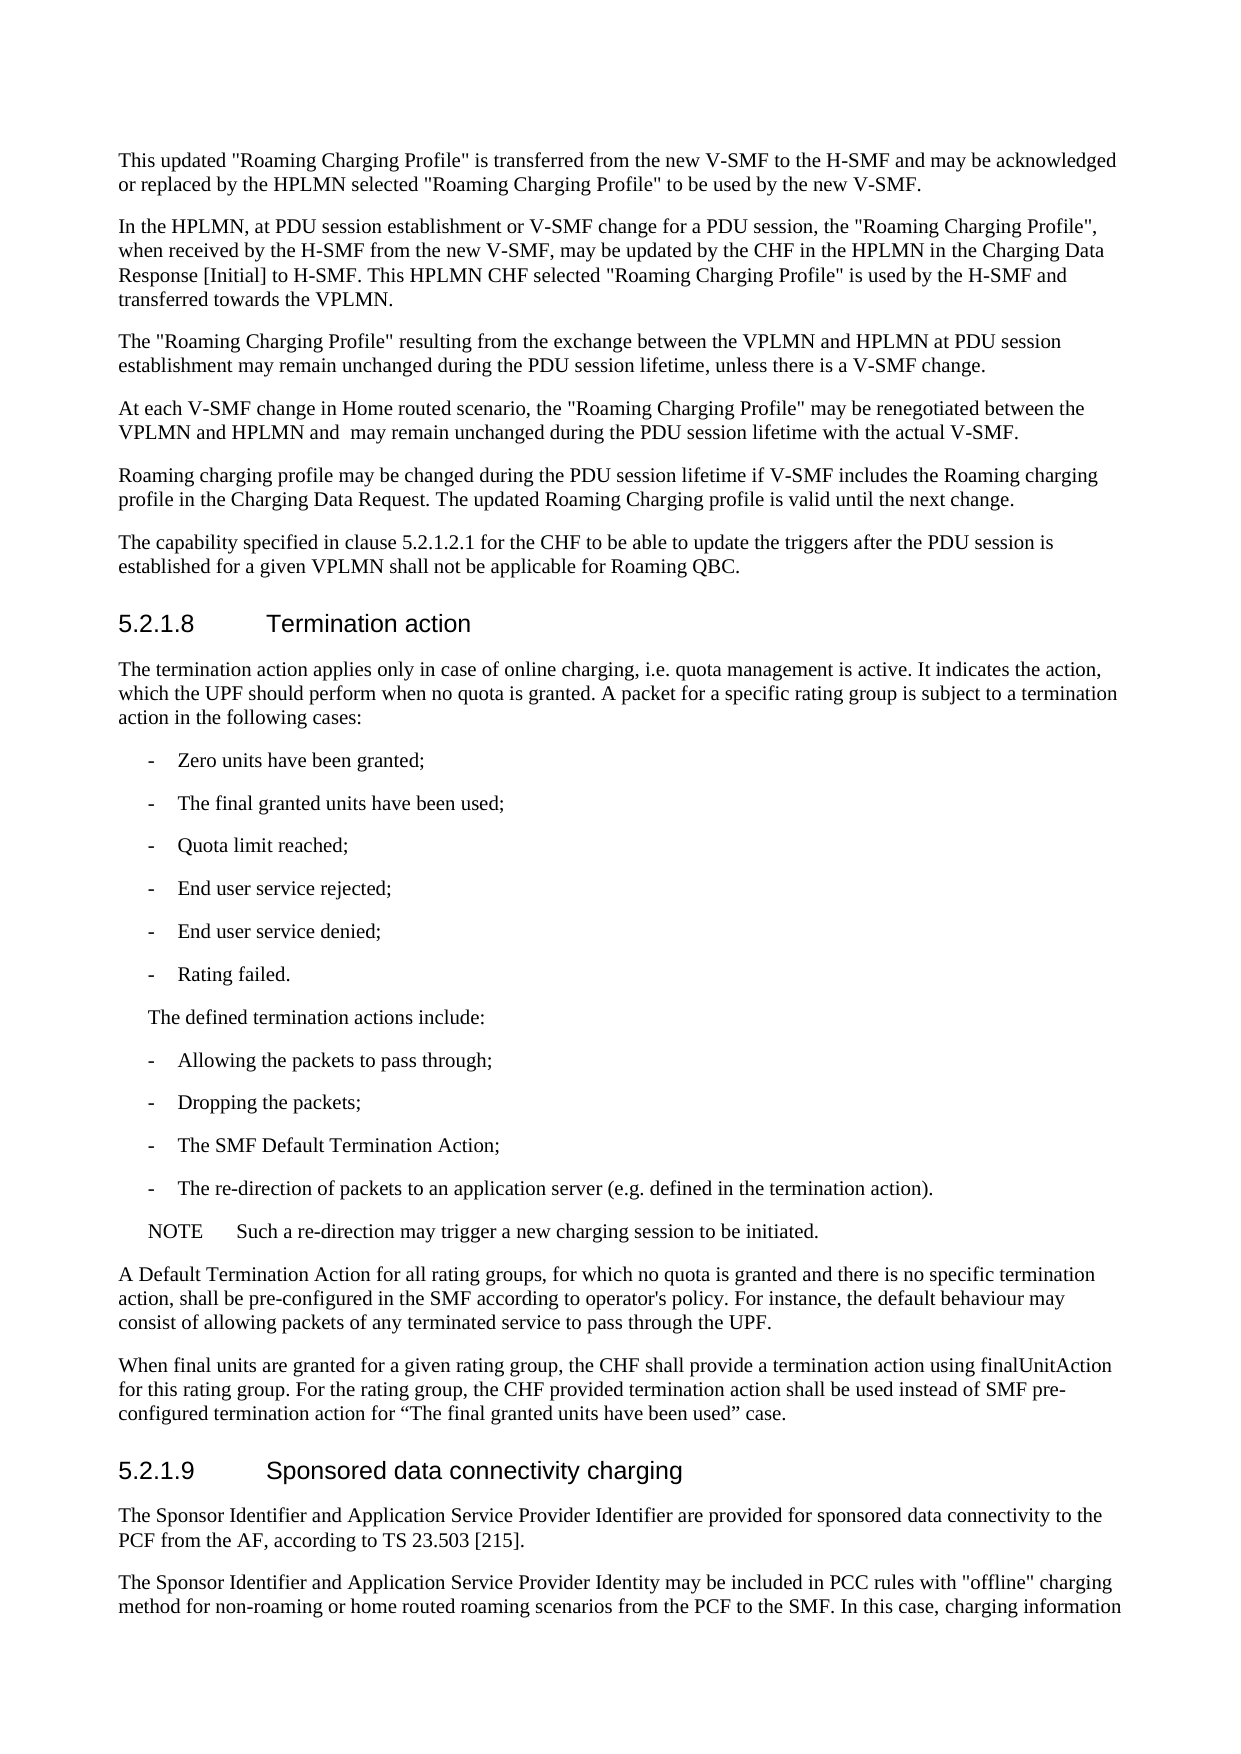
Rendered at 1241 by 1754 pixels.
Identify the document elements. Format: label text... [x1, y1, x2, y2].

text - Rating failed. [148, 962, 1122, 986]
text The "Roaming Charging Profile" resulting from the exchange between the VPLMN and HPLMN at PDU session establishment may remain unchanged during the PDU session lifetime, unless there is a V-SMF change. [118, 329, 1122, 377]
text - Zero units have been granted; [148, 748, 1122, 772]
subtitle 5.2.1.8 Termination action [118, 609, 1122, 638]
text The defined termination actions include: [148, 1005, 1122, 1029]
text - End user service denied; [148, 919, 1122, 943]
text NOTE Such a re-direction may trigger a new charging session to be initiated. [148, 1219, 1122, 1243]
text At each V-SMF change in Home routed scenario, the "Roaming Charging Profile" may be renegotiated between the VPLMN and HPLMN and may remain unchanged during the PDU session lifetime with the actual V-SMF. [118, 396, 1122, 444]
text - The re-direction of packets to an application server (e.g. defined in the termination action). [148, 1176, 1122, 1200]
text The termination action applies only in case of online charging, i.e. quota management is active. It indicates the action, which the UPF should perform when no quota is granted. A packet for a specific rating group is subject to a termination action in the following cases: [118, 657, 1122, 729]
subtitle 5.2.1.9 Sponsored data connectivity charging [118, 1456, 1122, 1485]
text In the HPLMN, at PDU session establishment or V-SMF change for a PDU session, the "Roaming Charging Profile", when received by the H-SMF from the new V-SMF, may be updated by the CHF in the HPLMN in the Charging Data Response [Initial] to H-SMF. This HPLMN CHF selected "Roaming Charging Profile" is used by the H-SMF and transferred towards the VPLMN. [118, 214, 1122, 311]
text The Sponsor Identifier and Application Service Provider Identifier are provided for sponsored data connectivity to the PCF from the AF, according to TS 23.503 [215]. [118, 1503, 1122, 1552]
text - Quota limit reached; [148, 833, 1122, 857]
text - The final granted units have been used; [148, 791, 1122, 815]
text - Allowing the packets to pass through; [148, 1047, 1122, 1072]
text A Default Termination Action for all rating groups, for which no quota is granted and there is no specific termination action, shall be pre-configured in the SMF according to operator's policy. For instance, the default behaviour may consist of allowing packets of any terminated service to pass through the UPF. [118, 1262, 1122, 1334]
text This updated "Roaming Charging Profile" is transferred from the new V-SMF to the H-SMF and may be acknowledged or replaced by the HPLMN selected "Roaming Charging Profile" to be used by the new V-SMF. [118, 147, 1122, 196]
text When final units are granted for a given rating group, the CHF shall provide a termination action using finalUnitAction for this rating group. For the rating group, the CHF provided termination action shall be used instead of SMF pre-configured termination action for “The final granted units have been used” case. [118, 1352, 1122, 1425]
text - Dropping the packets; [148, 1090, 1122, 1114]
text - The SMF Default Termination Action; [148, 1133, 1122, 1157]
text The capability specified in clause 5.2.1.2.1 for the CHF to be able to update the triggers after the PDU session is established for a given VPLMN shall not be applicable for Roaming QBC. [118, 530, 1122, 578]
text Roaming charging profile may be changed during the PDU session lifetime if V-SMF includes the Roaming charging profile in the Charging Data Request. The updated Roaming Charging profile is valid until the next change. [118, 463, 1122, 511]
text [118, 1570, 1122, 1618]
text - End user service rejected; [148, 876, 1122, 900]
